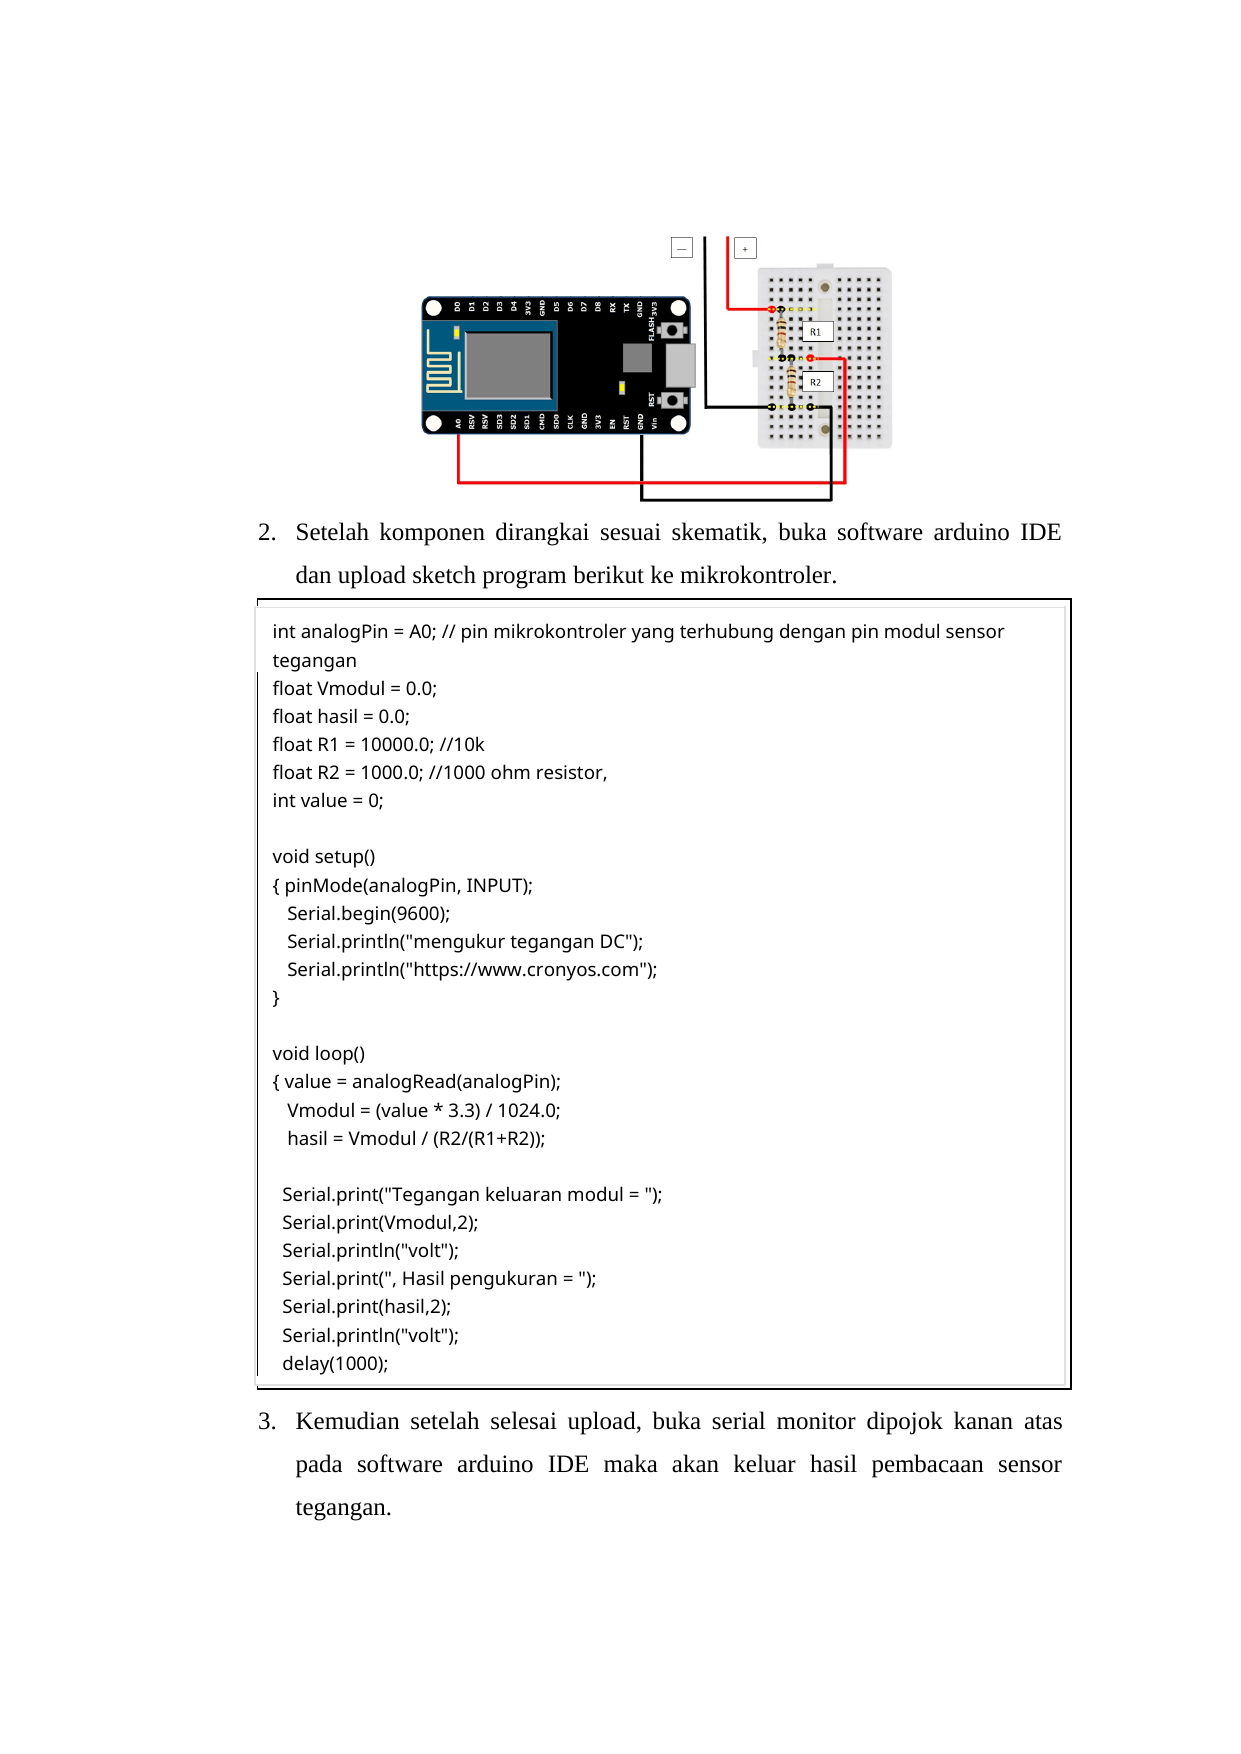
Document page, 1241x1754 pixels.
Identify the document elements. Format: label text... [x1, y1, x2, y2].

list Setelah komponen dirangkai sesuai skematik, buka software arduino IDE dan upload sketch program berikut ke mikrokontroler. [258, 517, 1063, 589]
list Kemudian setelah selesai upload, buka serial monitor dipojok kanan atas pada software arduino IDE maka akan keluar hasil pembacaan sensor tegangan. [258, 1406, 1063, 1521]
picture [411, 236, 904, 504]
